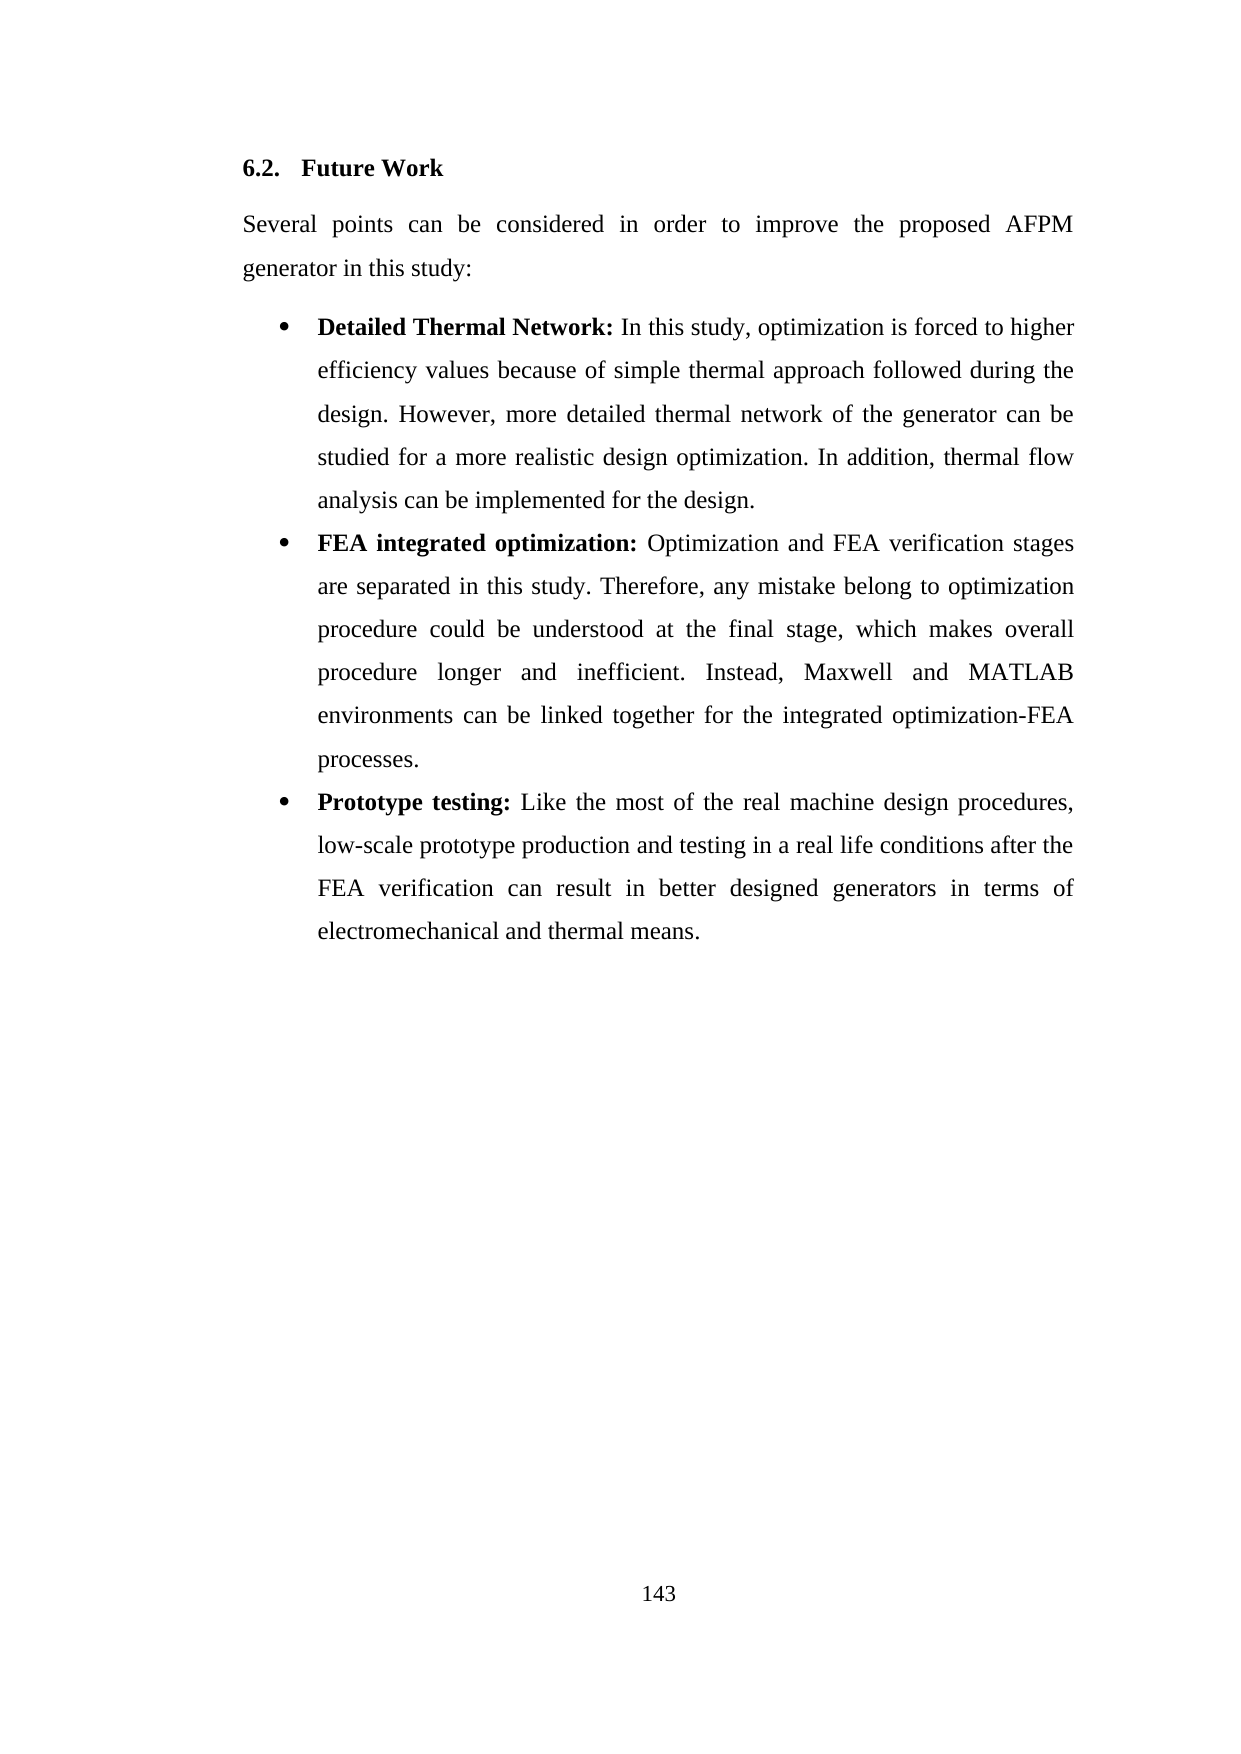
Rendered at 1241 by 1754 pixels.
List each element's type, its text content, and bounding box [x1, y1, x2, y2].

list Prototype testing: Like the most of the real machine design procedures, low-scale prototype production and testing in a real life conditions after the FEA verification can result in better designed generators in terms of electromechanical and thermal means. [280, 787, 1075, 945]
list Detailed Thermal Network: In this study, optimization is forced to higher efficiency values because of simple thermal approach followed during the design. However, more detailed thermal network of the generator can be studied for a more realistic design optimization. In addition, thermal flow analysis can be implemented for the design. [280, 312, 1075, 514]
list FEA integrated optimization: Optimization and FEA verification stages are separated in this study. Therefore, any mistake belong to optimization procedure could be understood at the final stage, which makes overall procedure longer and inefficient. Instead, Maxwell and MATLAB environments can be linked together for the integrated optimization-FEA processes. [280, 528, 1075, 772]
subtitle Future Work [242, 153, 1075, 182]
text Several points can be considered in order to improve the proposed AFPM generator in this study: [242, 209, 1075, 281]
